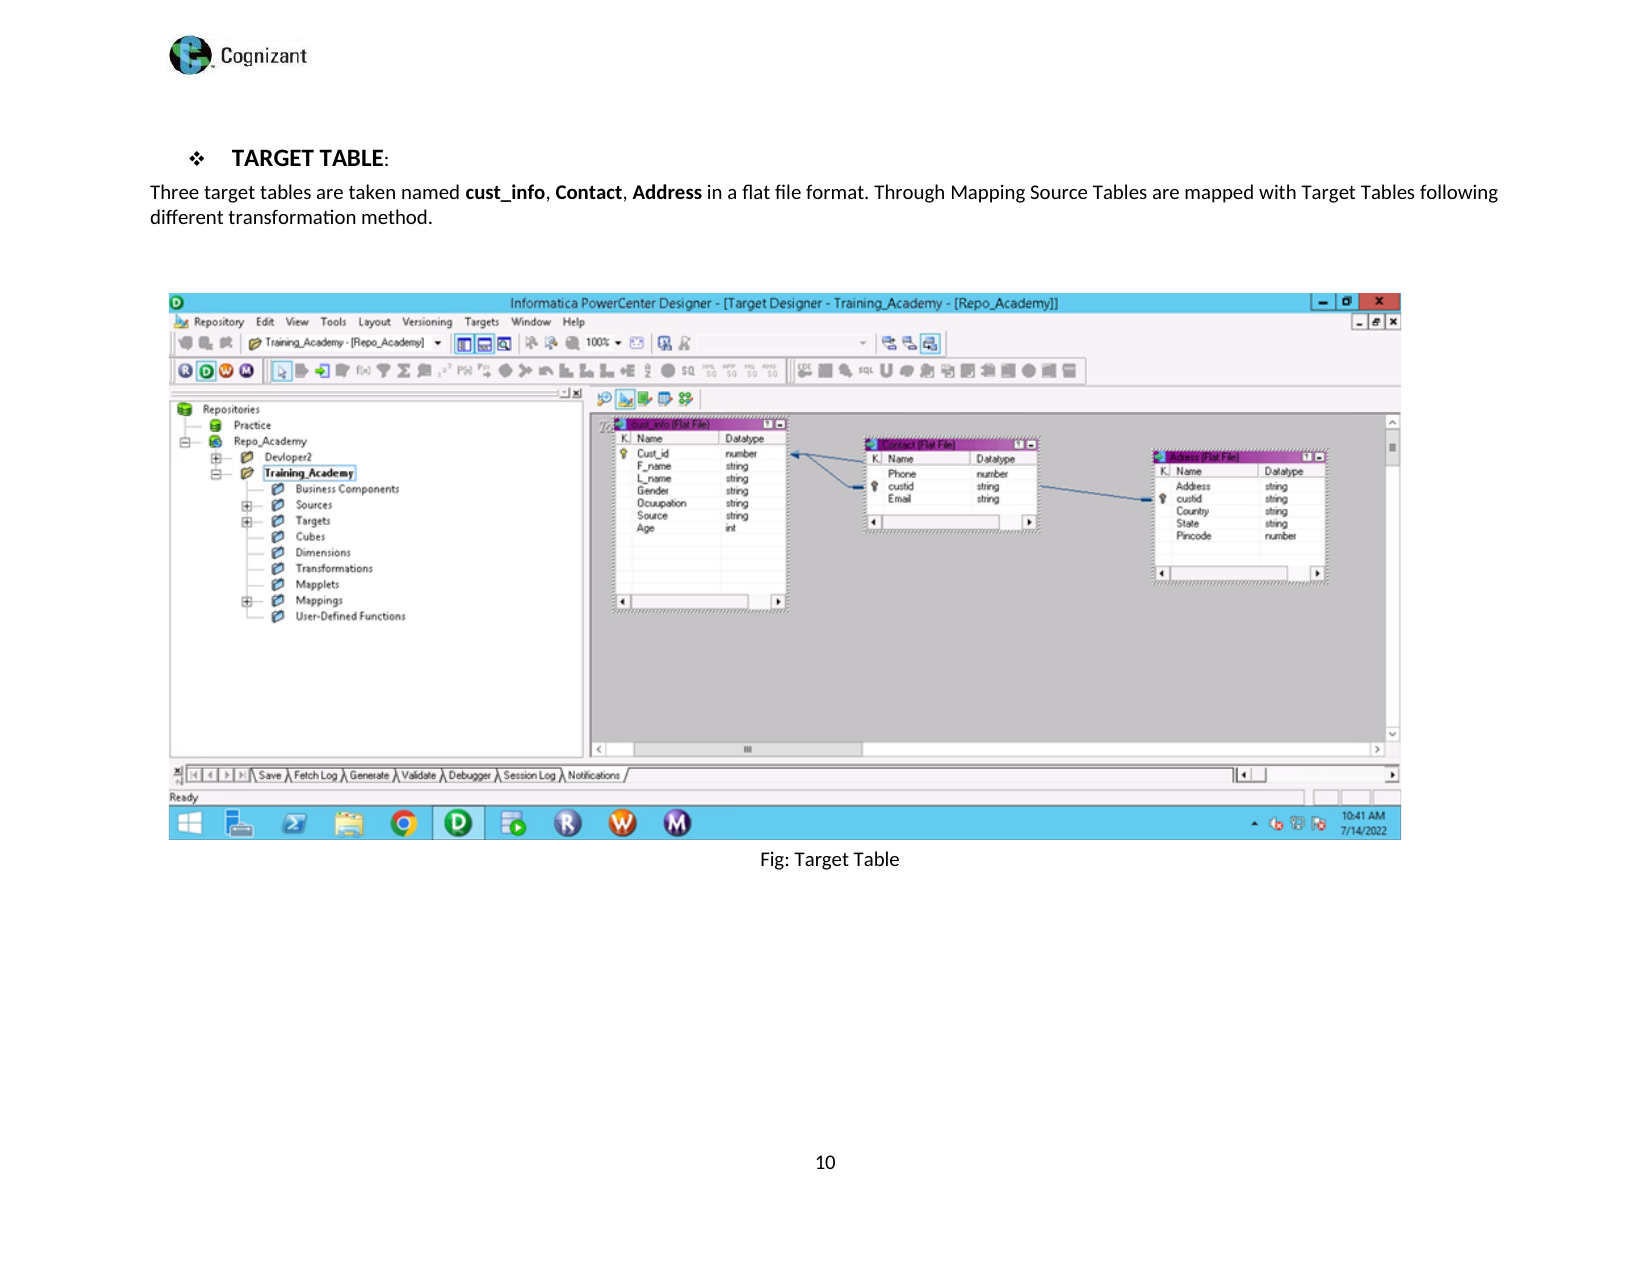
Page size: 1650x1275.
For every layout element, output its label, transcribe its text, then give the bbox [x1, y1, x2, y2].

picture [167, 34, 313, 75]
list TARGET TABLE: [187, 142, 1500, 173]
text Three target tables are taken named cust_info, Contact, Address in a flat file format. Through Mapping Source Tables are mapped with Target Tables following different transformation method. [150, 179, 1500, 230]
text Fig: Target Table [150, 846, 1500, 872]
